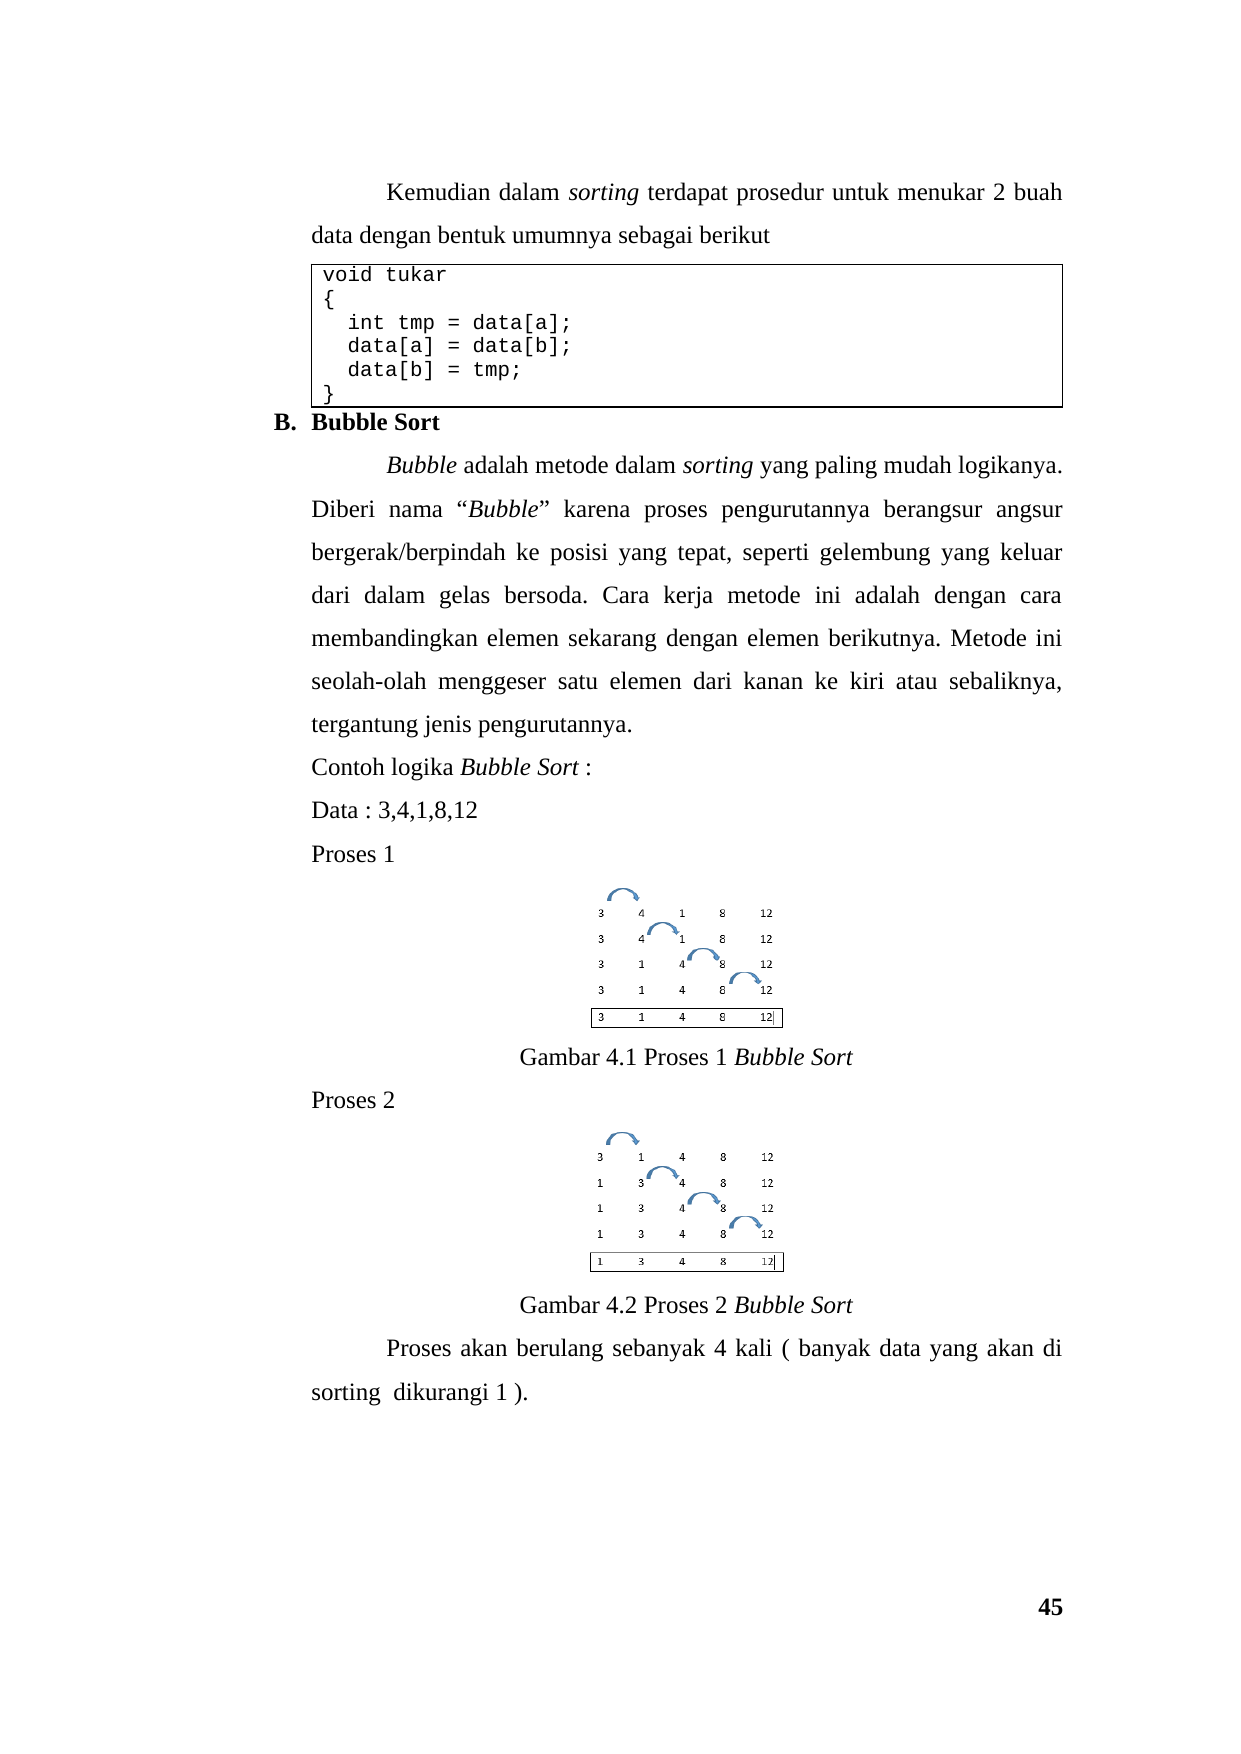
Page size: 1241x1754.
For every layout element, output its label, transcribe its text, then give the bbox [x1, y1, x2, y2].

list Bubble Sort [274, 407, 1063, 436]
subtitle Proses 2 Bubble Sort [311, 1290, 1063, 1319]
list Proses 2 [311, 1086, 1063, 1114]
text Proses akan berulang sebanyak 4 kali ( banyak data yang akan di sorting dikurangi 1 ). [311, 1333, 1063, 1405]
picture [590, 881, 784, 1029]
subtitle Proses 1 Bubble Sort [311, 1042, 1063, 1071]
list Bubble adalah metode dalam sorting yang paling mudah logikanya. Diberi nama “Bubble” karena proses pengurutannya berangsur angsur bergerak/berpindah ke posisi yang tepat, seperti gelembung yang keluar dari dalam gelas bersoda. Cara kerja metode ini adalah dengan cara membandingkan elemen sekarang dengan elemen berikutnya. Metode ini seolah-olah menggeser satu elemen dari kanan ke kiri atau sebaliknya, tergantung jenis pengurutannya. [311, 451, 1063, 738]
list Data : 3,4,1,8,12 [311, 796, 1063, 824]
list Proses 1 [311, 839, 1063, 867]
picture [587, 1128, 788, 1276]
table_header void tukar { int tmp = data[a]; data[a] = data[b]; data[b] = tmp; } [312, 265, 1062, 406]
list Contoh logika Bubble Sort : [311, 752, 1063, 781]
text Kemudian dalam sorting terdapat prosedur untuk menukar 2 buah data dengan bentuk umumnya sebagai berikut [311, 177, 1063, 249]
